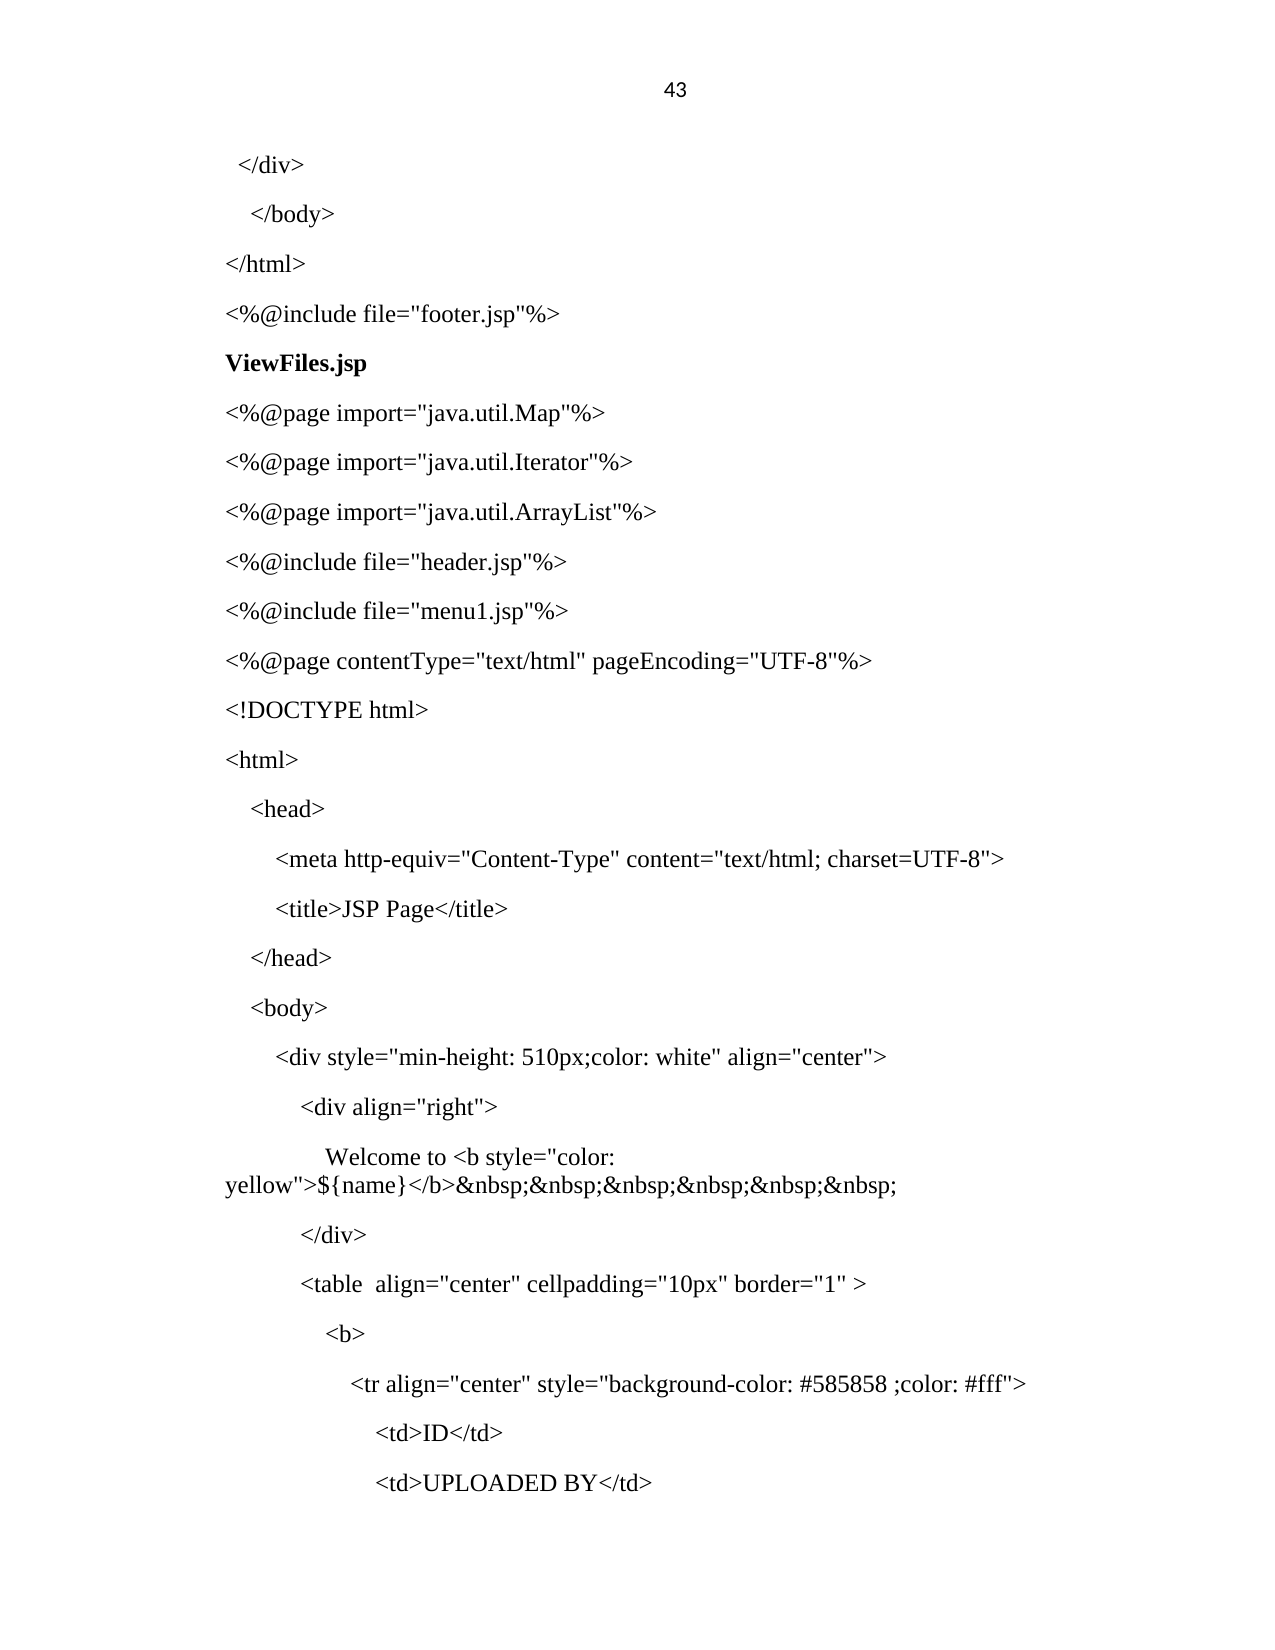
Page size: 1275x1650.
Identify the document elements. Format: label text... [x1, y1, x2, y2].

text Welcome to <b style="color: yellow">${name}</b>&nbsp;&nbsp;&nbsp;&nbsp;&nbsp;&nbsp; [225, 1142, 1125, 1199]
text </div> [225, 150, 1125, 179]
text <td>UPLOADED BY</td> [225, 1468, 1125, 1497]
text <td>ID</td> [225, 1418, 1125, 1447]
text <%@include file="header.jsp"%> [225, 547, 1125, 575]
text <%@page import="java.util.Map"%> [225, 398, 1125, 427]
text ViewFiles.jsp [225, 348, 1125, 377]
text </html> [225, 249, 1125, 278]
text <title>JSP Page</title> [225, 894, 1125, 922]
text <%@page contentType="text/html" pageEncoding="UTF-8"%> [225, 646, 1125, 674]
text </head> [225, 943, 1125, 972]
text <%@page import="java.util.ArrayList"%> [225, 497, 1125, 526]
text </div> [225, 1220, 1125, 1249]
text <!DOCTYPE html> [225, 695, 1125, 724]
text <table align="center" cellpadding="10px" border="1" > [225, 1269, 1125, 1298]
text <html> [225, 745, 1125, 774]
text <tr align="center" style="background-color: #585858 ;color: #fff"> [225, 1369, 1125, 1397]
text <meta http-equiv="Content-Type" content="text/html; charset=UTF-8"> [225, 844, 1125, 873]
text <div style="min-height: 510px;color: white" align="center"> [225, 1042, 1125, 1071]
text <b> [225, 1319, 1125, 1348]
text <div align="right"> [225, 1092, 1125, 1121]
text <%@include file="footer.jsp"%> [225, 299, 1125, 327]
text <%@include file="menu1.jsp"%> [225, 596, 1125, 625]
text <%@page import="java.util.Iterator"%> [225, 447, 1125, 476]
text <head> [225, 794, 1125, 823]
text <body> [225, 993, 1125, 1022]
text </body> [225, 199, 1125, 228]
